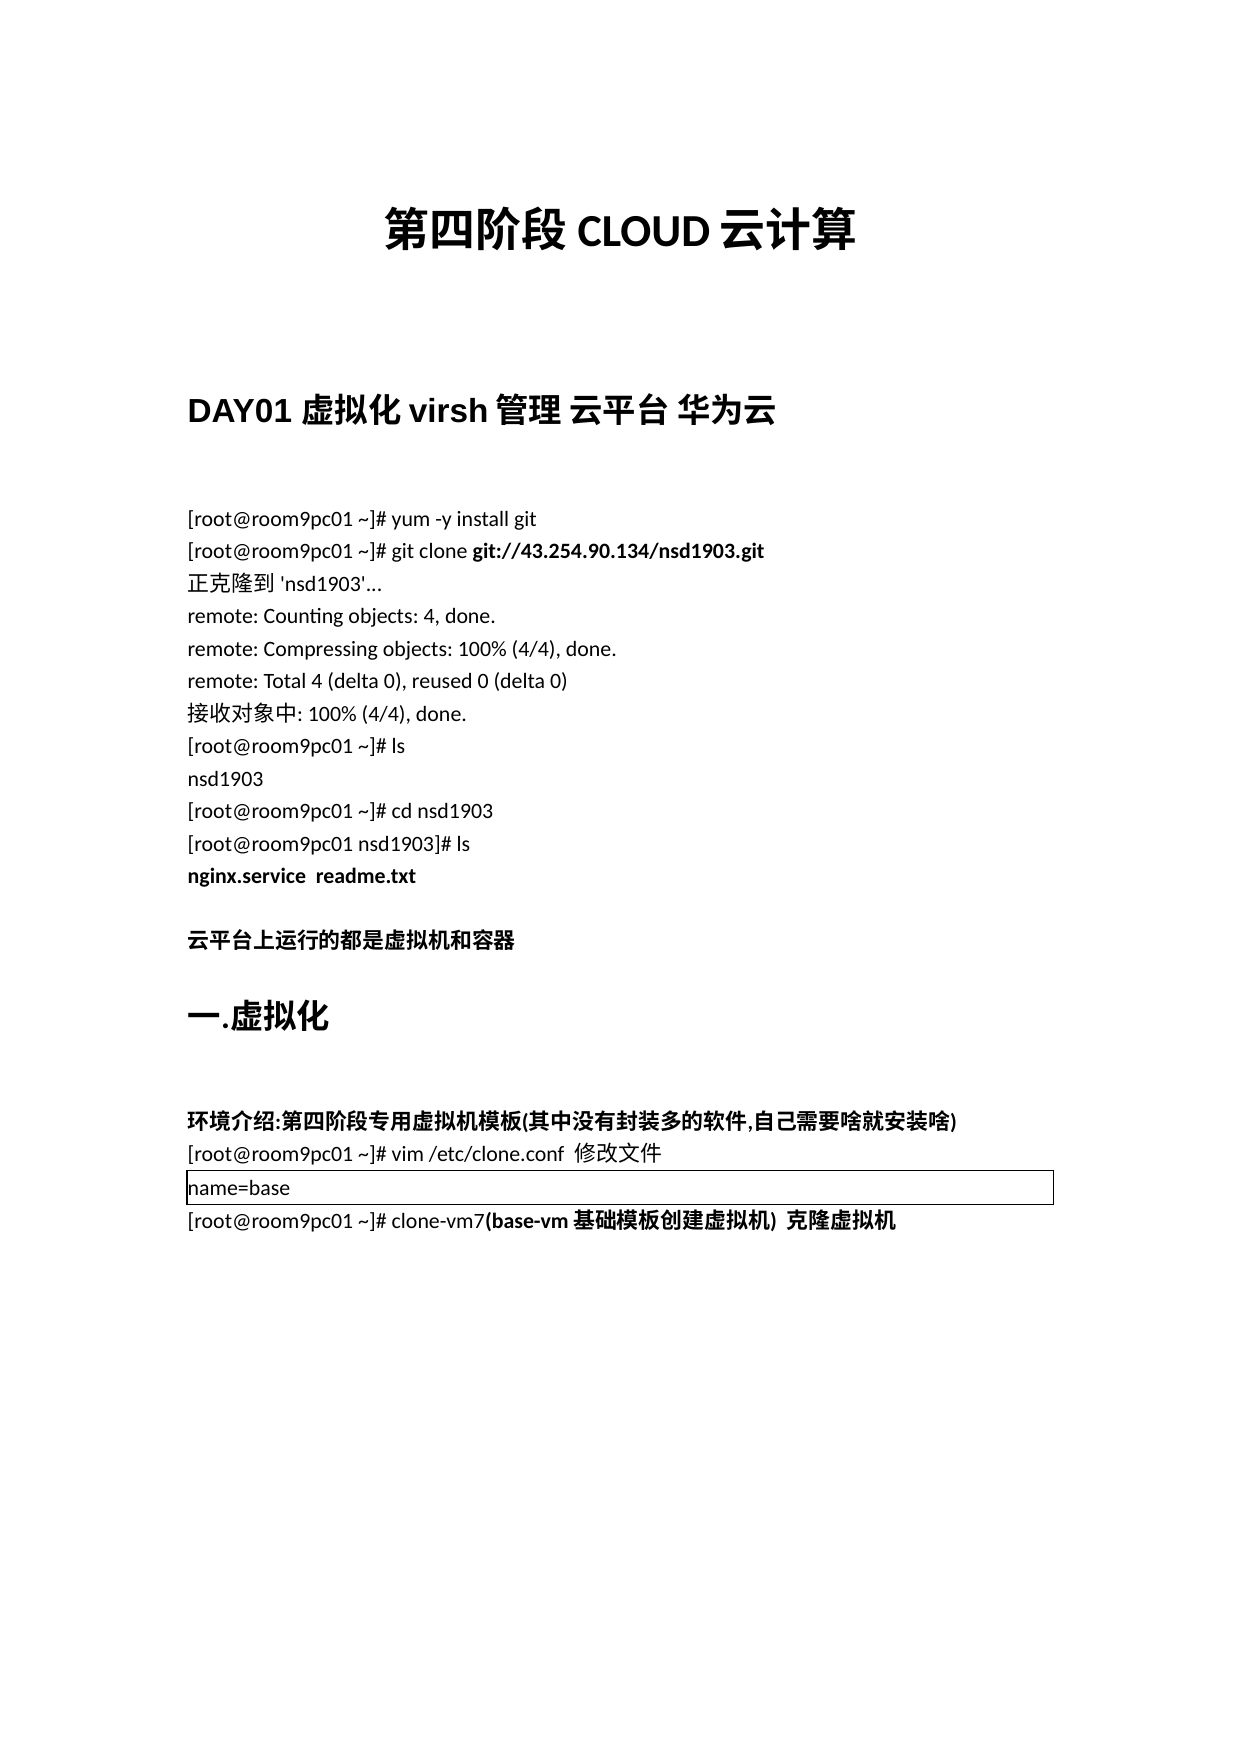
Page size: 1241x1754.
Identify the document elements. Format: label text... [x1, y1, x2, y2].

subtitle 虚拟化 [187, 984, 1053, 1049]
text [root@room9pc01 ~]# git clone git://43.254.90.134/nsd1903.git [187, 534, 1053, 567]
list name=base [188, 1171, 1053, 1204]
text remote: Total 4 (delta 0), reused 0 (delta 0) [187, 664, 1053, 697]
subtitle DAY01 虚拟化 virsh管理 云平台 华为云 [187, 375, 1053, 440]
text remote: Counting objects: 4, done. [187, 599, 1053, 632]
text nsd1903 [187, 762, 1053, 794]
text [root@room9pc01 ~]# ls [187, 729, 1053, 762]
text nginx.service readme.txt [187, 859, 1053, 892]
list [root@room9pc01 ~]# vim /etc/clone.conf 修改文件 [187, 1138, 1053, 1170]
subtitle 第四阶段 CLOUD云计算 [187, 197, 1053, 262]
text remote: Compressing objects: 100% (4/4), done. [187, 632, 1053, 664]
text 接收对象中: 100% (4/4), done. [187, 697, 1053, 729]
text 正克隆到 'nsd1903'... [187, 567, 1053, 599]
text [root@room9pc01 ~]# yum -y install git [187, 502, 1053, 534]
text [root@room9pc01 ~]# cd nsd1903 [187, 794, 1053, 827]
list [root@room9pc01 ~]# clone-vm7(base-vm基础模板创建虚拟机) 克隆虚拟机 [187, 1205, 1053, 1237]
text [root@room9pc01 nsd1903]# ls [187, 827, 1053, 859]
list 环境介绍:第四阶段专用虚拟机模板(其中没有封装多的软件,自己需要啥就安装啥) [187, 1105, 1053, 1138]
text 云平台上运行的都是虚拟机和容器 [187, 924, 1053, 957]
